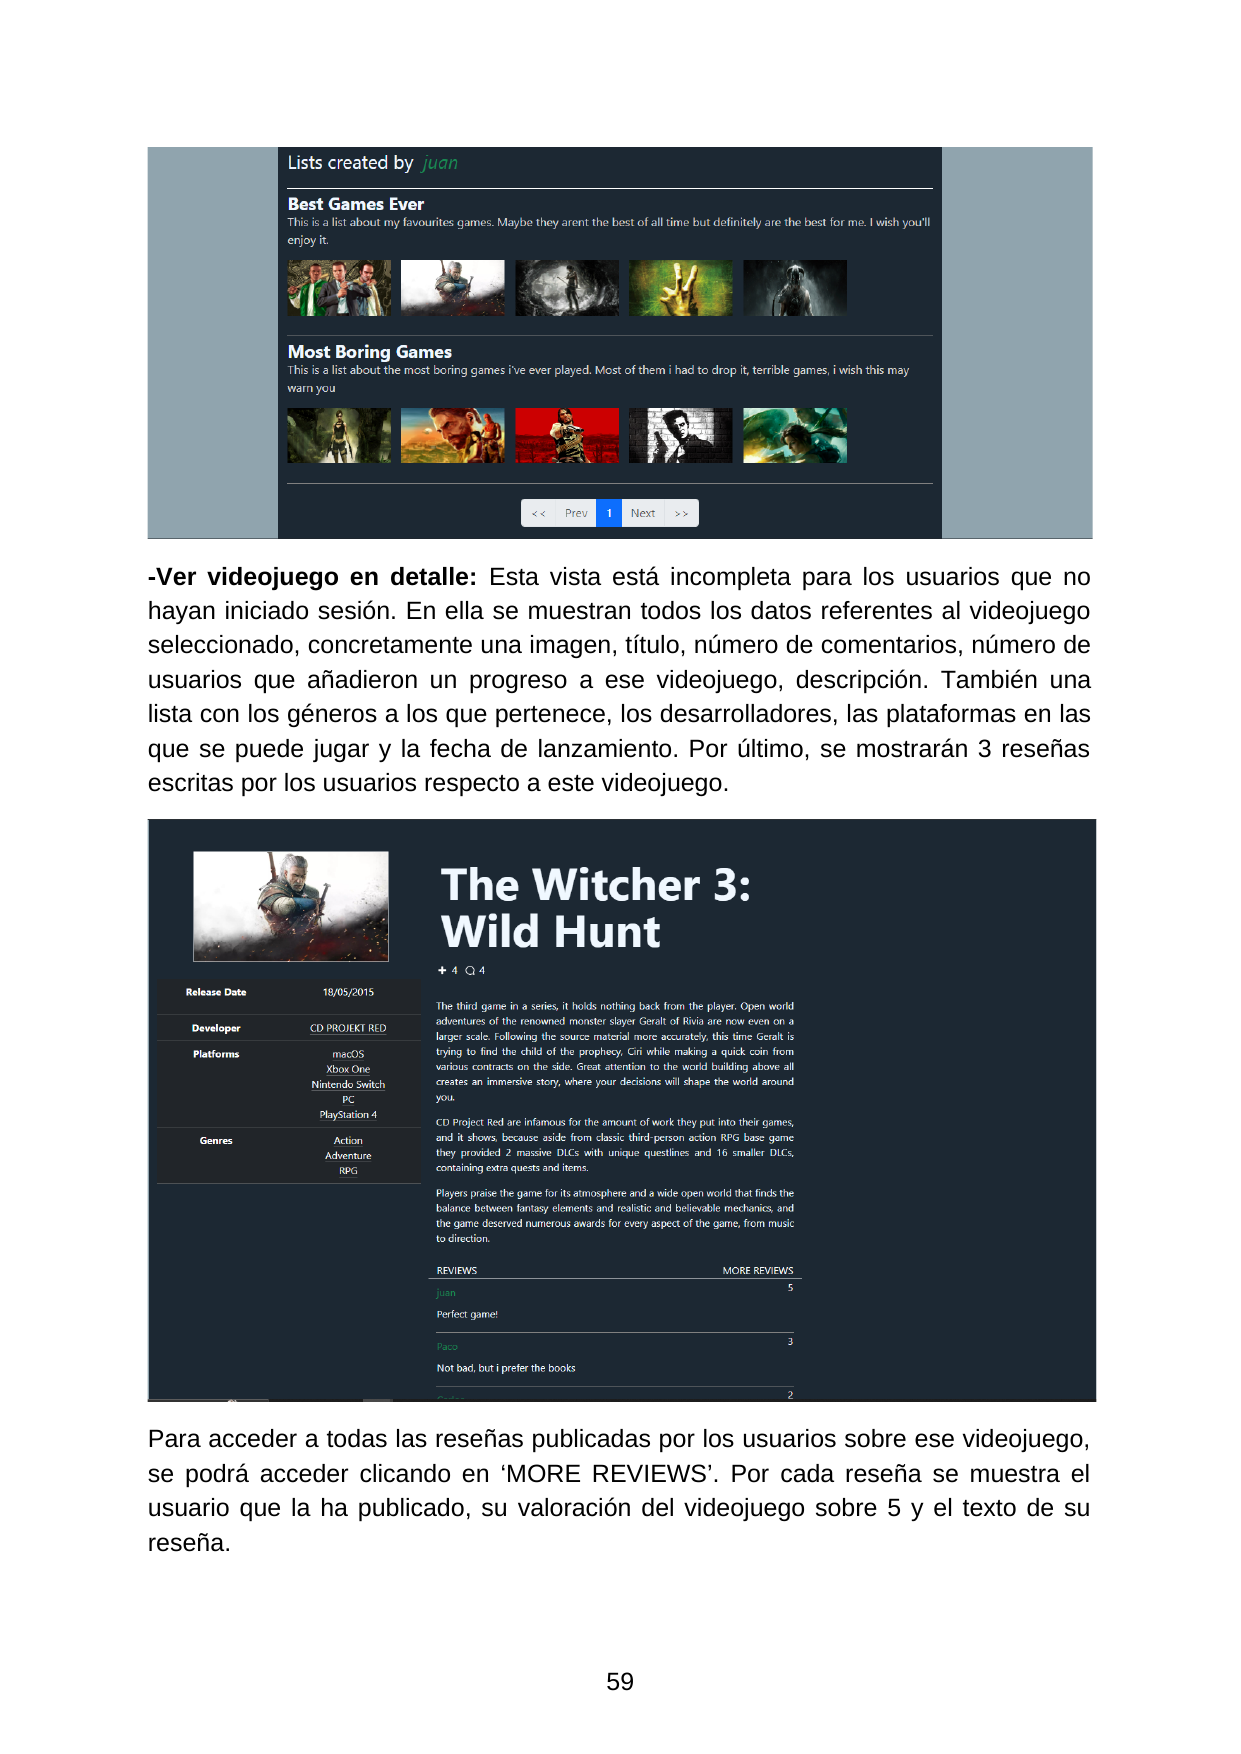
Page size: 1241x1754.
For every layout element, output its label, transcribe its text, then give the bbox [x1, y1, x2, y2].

text -Ver videojuego en detalle: Esta vista está incompleta para los usuarios que no hayan iniciado sesión. En ella se muestran todos los datos referentes al videojuego seleccionado, concretamente una imagen, título, número de comentarios, número de usuarios que añadieron un progreso a ese videojuego, descripción. También una lista con los géneros a los que pertenece, los desarrolladores, las plataformas en las que se puede jugar y la fecha de lanzamiento. Por último, se mostrarán 3 reseñas escritas por los usuarios respecto a este videojuego. [148, 561, 1092, 797]
picture [147, 819, 1097, 1402]
text Para acceder a todas las reseñas publicadas por los usuarios sobre ese videojuego, se podrá acceder clicando en ‘MORE REVIEWS’. Por cada reseña se muestra el usuario que la ha publicado, su valoración del videojuego sobre 5 y el texto de su reseña. [148, 1424, 1092, 1556]
picture [147, 147, 1093, 539]
